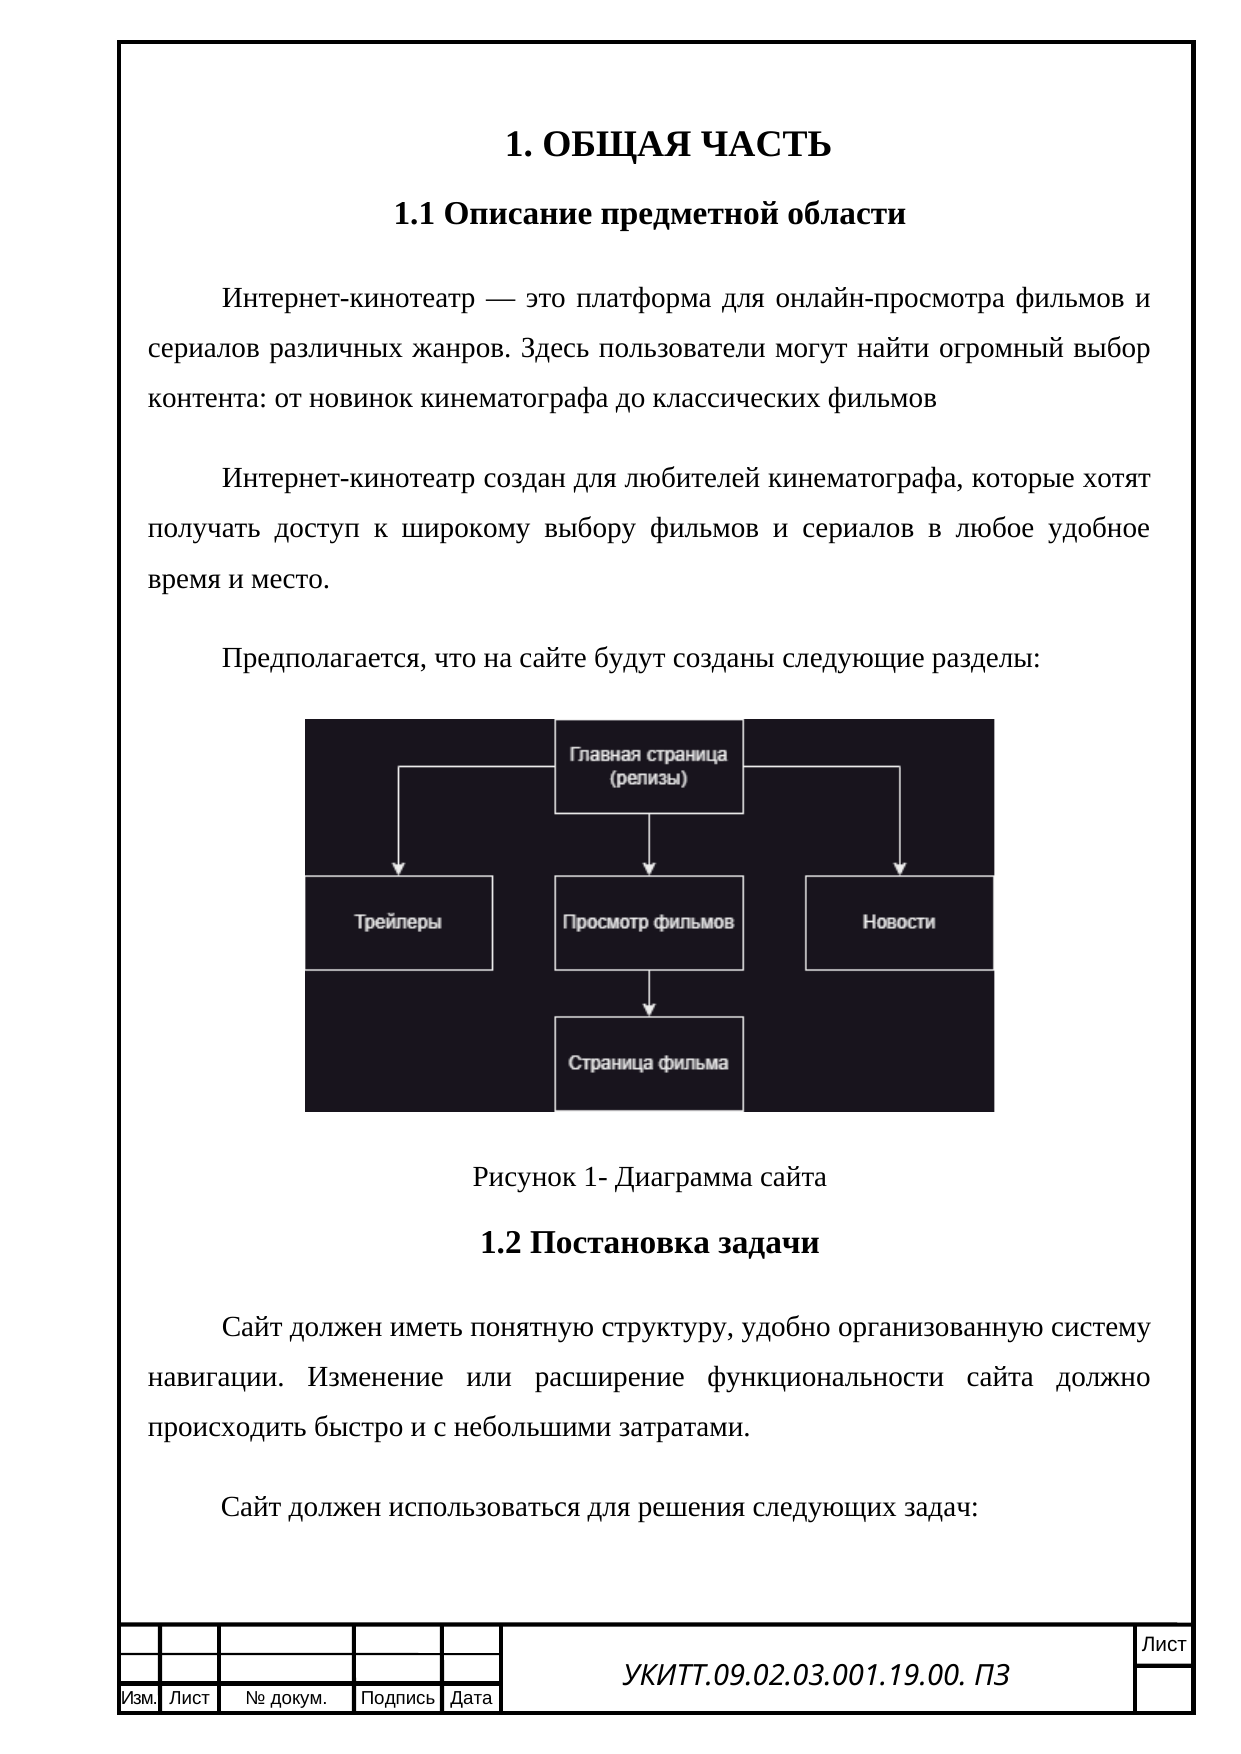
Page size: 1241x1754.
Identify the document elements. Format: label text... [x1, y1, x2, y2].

subtitle 1.1 Описание предметной области [148, 193, 1152, 232]
text Рисунок 1- Диаграмма сайта [148, 1159, 1152, 1193]
text Интернет-кинотеатр создан для любителей кинематографа, которые хотят получать доступ к широкому выбору фильмов и сериалов в любое удобное время и место. [148, 460, 1152, 594]
subtitle ОБЩАЯ ЧАСТЬ [185, 121, 1152, 164]
text Сайт должен использоваться для решения следующих задач: [148, 1489, 1152, 1523]
subtitle 1.2 Постановка задачи [148, 1222, 1152, 1261]
text Предполагается, что на сайте будут созданы следующие разделы: [148, 640, 1152, 674]
text Интернет-кинотеатр — это платформа для онлайн-просмотра фильмов и сериалов различных жанров. Здесь пользователи могут найти огромный выбор контента: от новинок кинематографа до классических фильмов [148, 280, 1152, 414]
text Сайт должен иметь понятную структуру, удобно организованную систему навигации. Изменение или расширение функциональности сайта должно происходить быстро и с небольшими затратами. [148, 1309, 1152, 1443]
picture [305, 719, 995, 1112]
